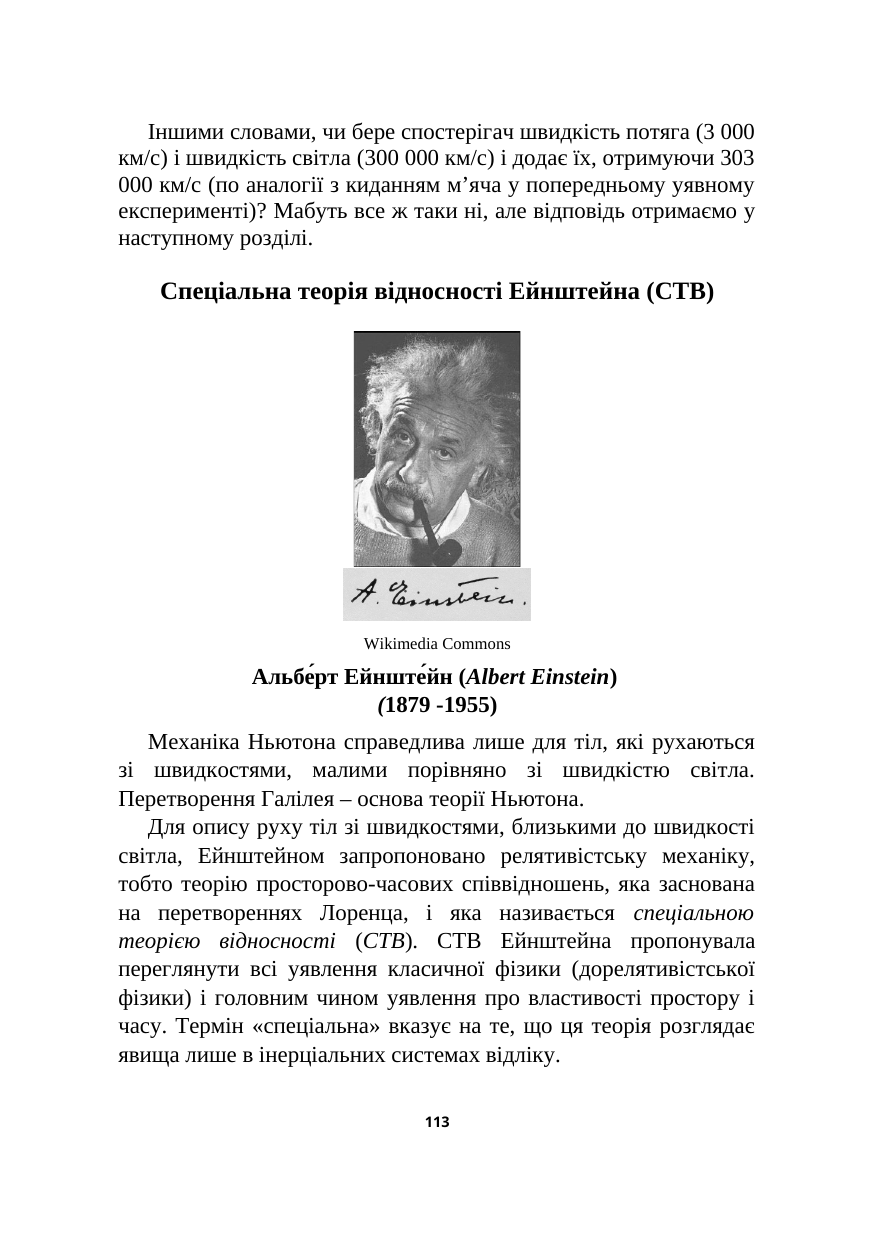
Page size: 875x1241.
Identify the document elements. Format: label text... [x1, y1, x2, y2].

text Спеціальна теорія відносності Ейнштейна (СТВ) [118, 276, 756, 305]
text Механіка Ньютона справедлива лише для тіл, які рухаються зі швидкостями, малими порівняно зі швидкістю світла. Перетворення Галілея – основа теорії Ньютона. [118, 728, 756, 811]
text Для опису руху тіл зі швидкостями, близькими до швидкості світла, Ейнштейном запропоновано релятивістську механіку, тобто теорію просторово-часових співвідношень, яка заснована на перетвореннях Лоренца, і яка називається спеціальною теорією відносності (СТВ). СТВ Ейнштейна пропонувала переглянути всі уявлення класичної фізики (дорелятивістської фізики) і головним чином уявлення про властивості простору і часу. Термін «спеціальна» вказує на те, що ця теорія розглядає явища лише в інерціальних системах відліку. [118, 813, 756, 1067]
picture [353, 331, 521, 567]
text Іншими словами, чи бере спостерігач швидкість потяга (3 000 км/с) і швидкість світла (300 000 км/с) і додає їх, отримуючи 303 000 км/с (по аналогії з киданням м’яча у попередньому уявному експерименті)? Мабуть все ж таки ні, але відповідь отримаємо у наступному розділі. [118, 118, 756, 250]
picture [343, 568, 531, 621]
